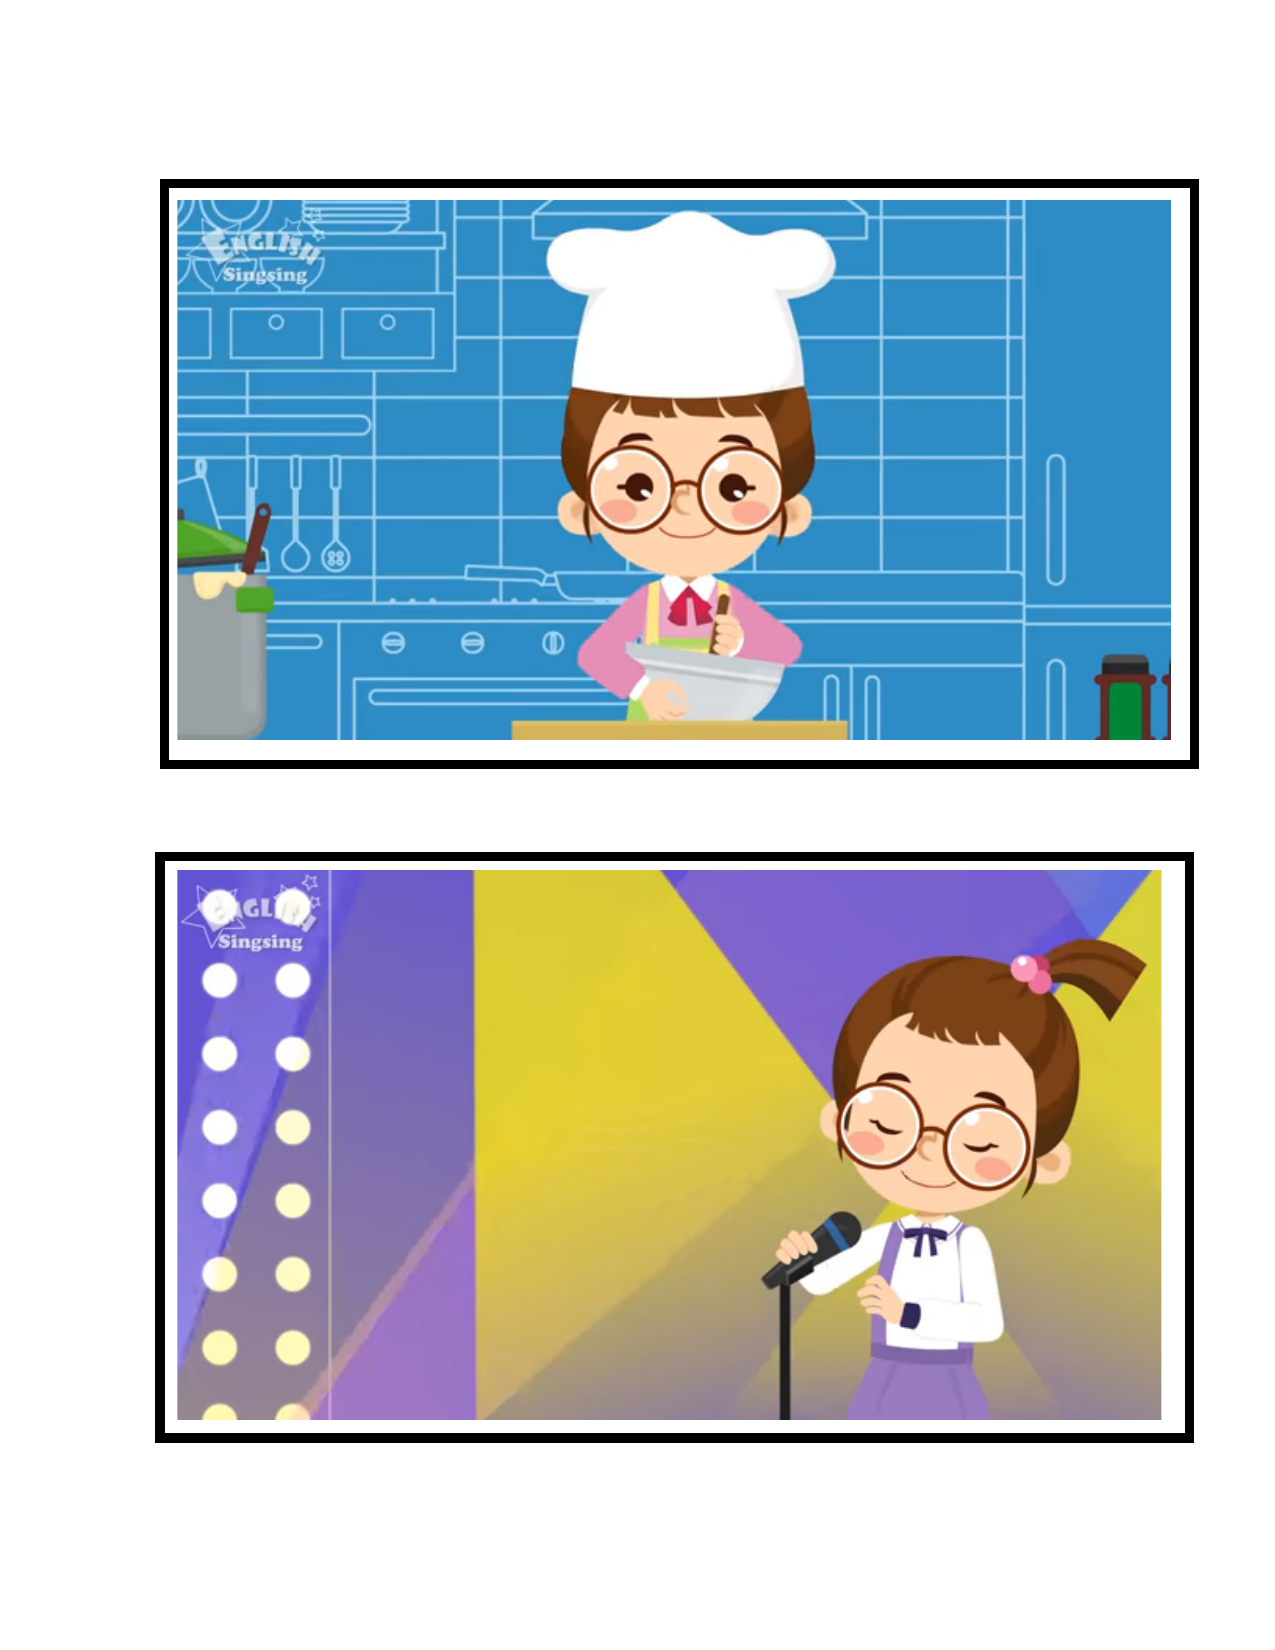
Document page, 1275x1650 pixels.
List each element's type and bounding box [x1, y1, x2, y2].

picture [177, 200, 1171, 740]
picture [177, 870, 1162, 1420]
